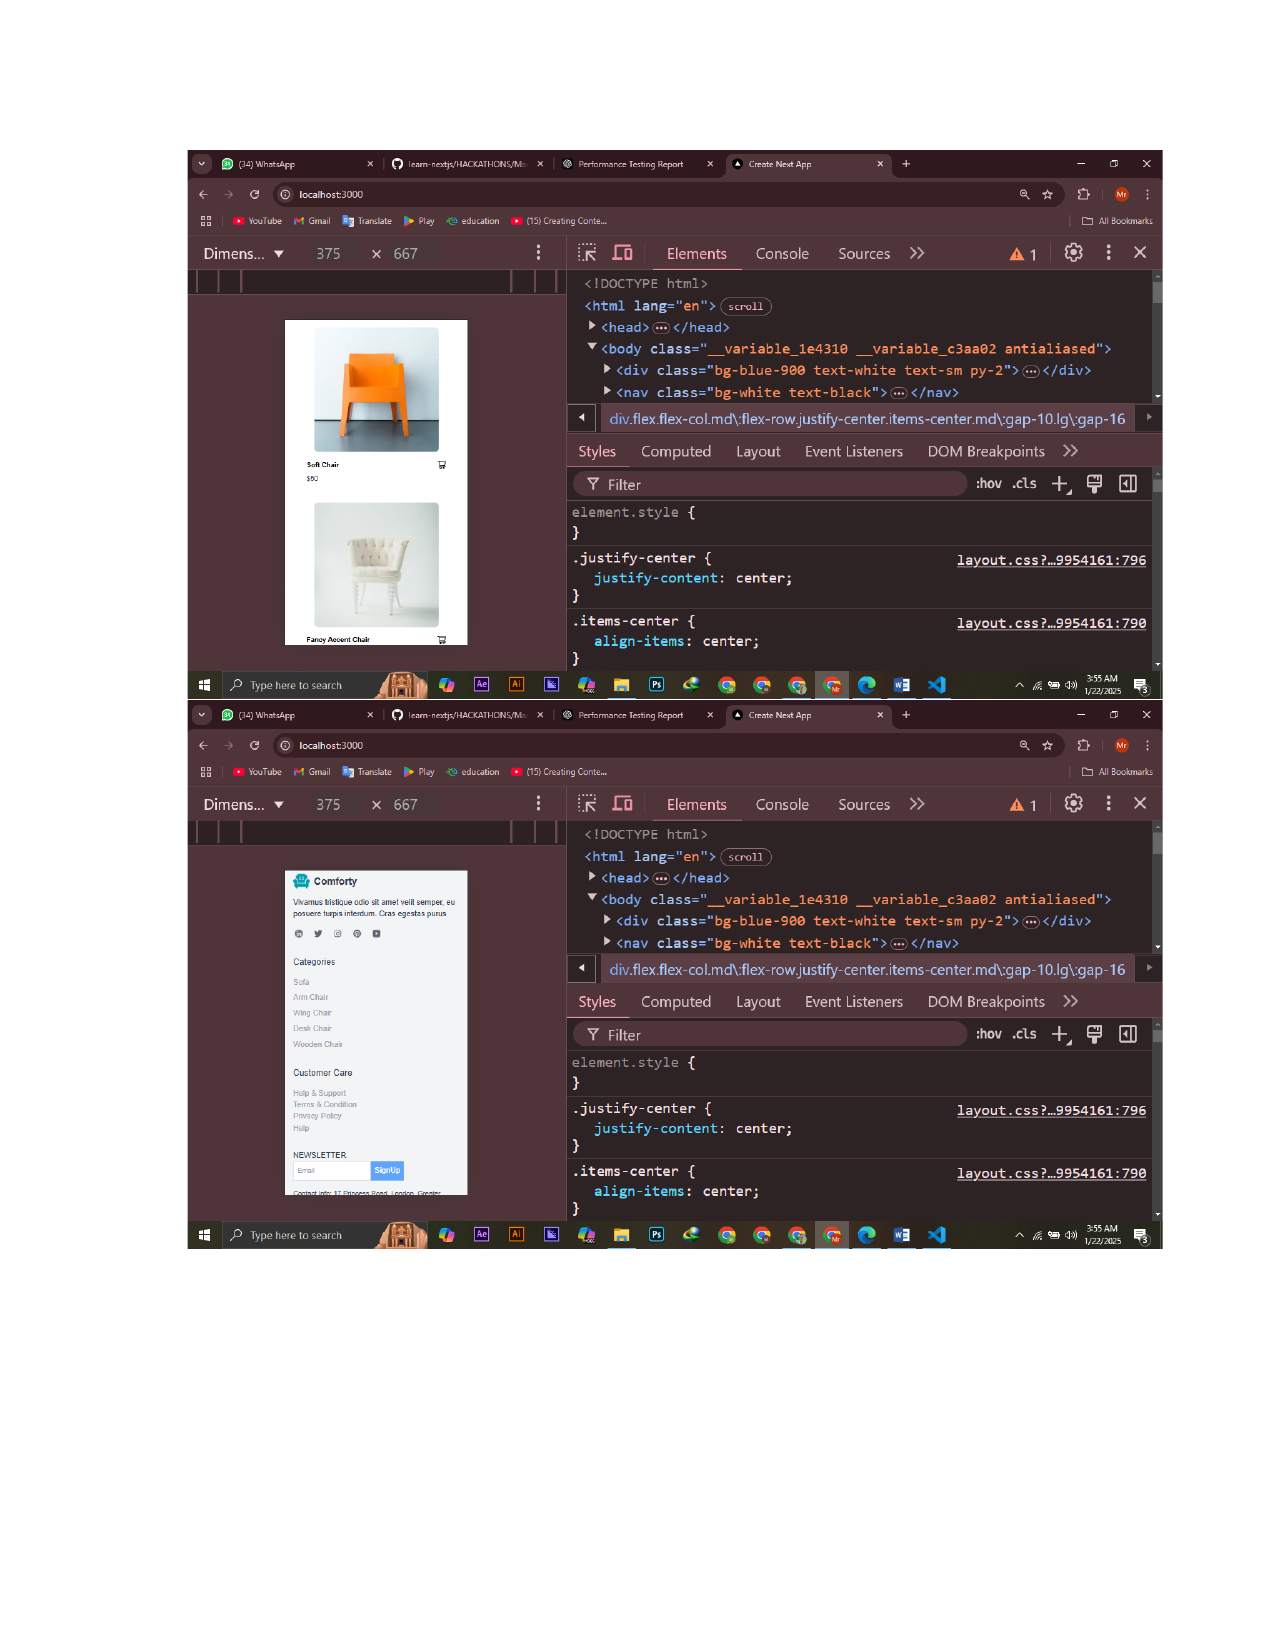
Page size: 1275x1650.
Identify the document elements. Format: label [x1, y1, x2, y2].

picture [187, 700, 1163, 1249]
picture [187, 150, 1163, 699]
